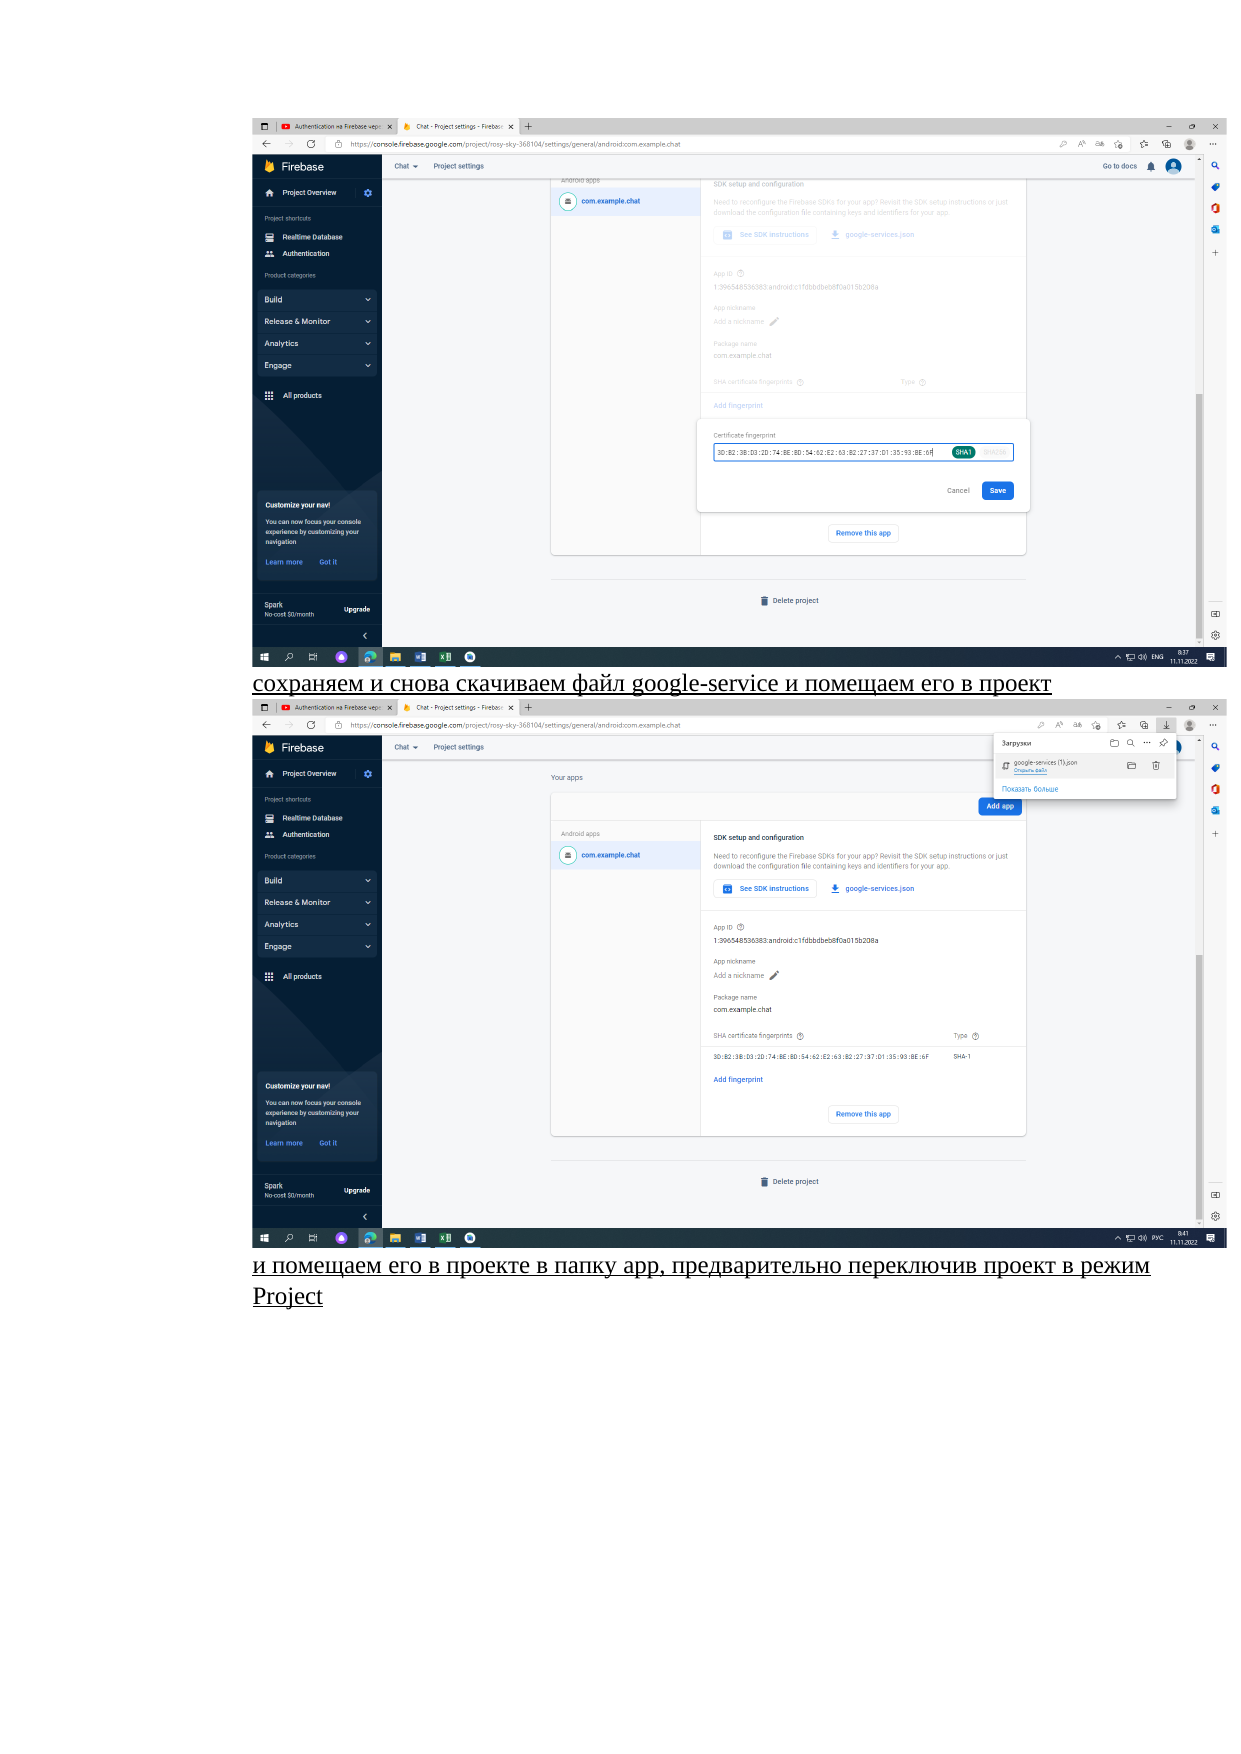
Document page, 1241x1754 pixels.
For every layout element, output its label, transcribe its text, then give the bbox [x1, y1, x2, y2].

picture [252, 118, 1227, 667]
list сохраняем и снова скачиваем файл google-service и помещаем его в проект [252, 668, 1152, 697]
list и помещаем его в проекте в папку app, предварительно переключив проект в режим Project [252, 1250, 1152, 1309]
picture [252, 699, 1227, 1248]
